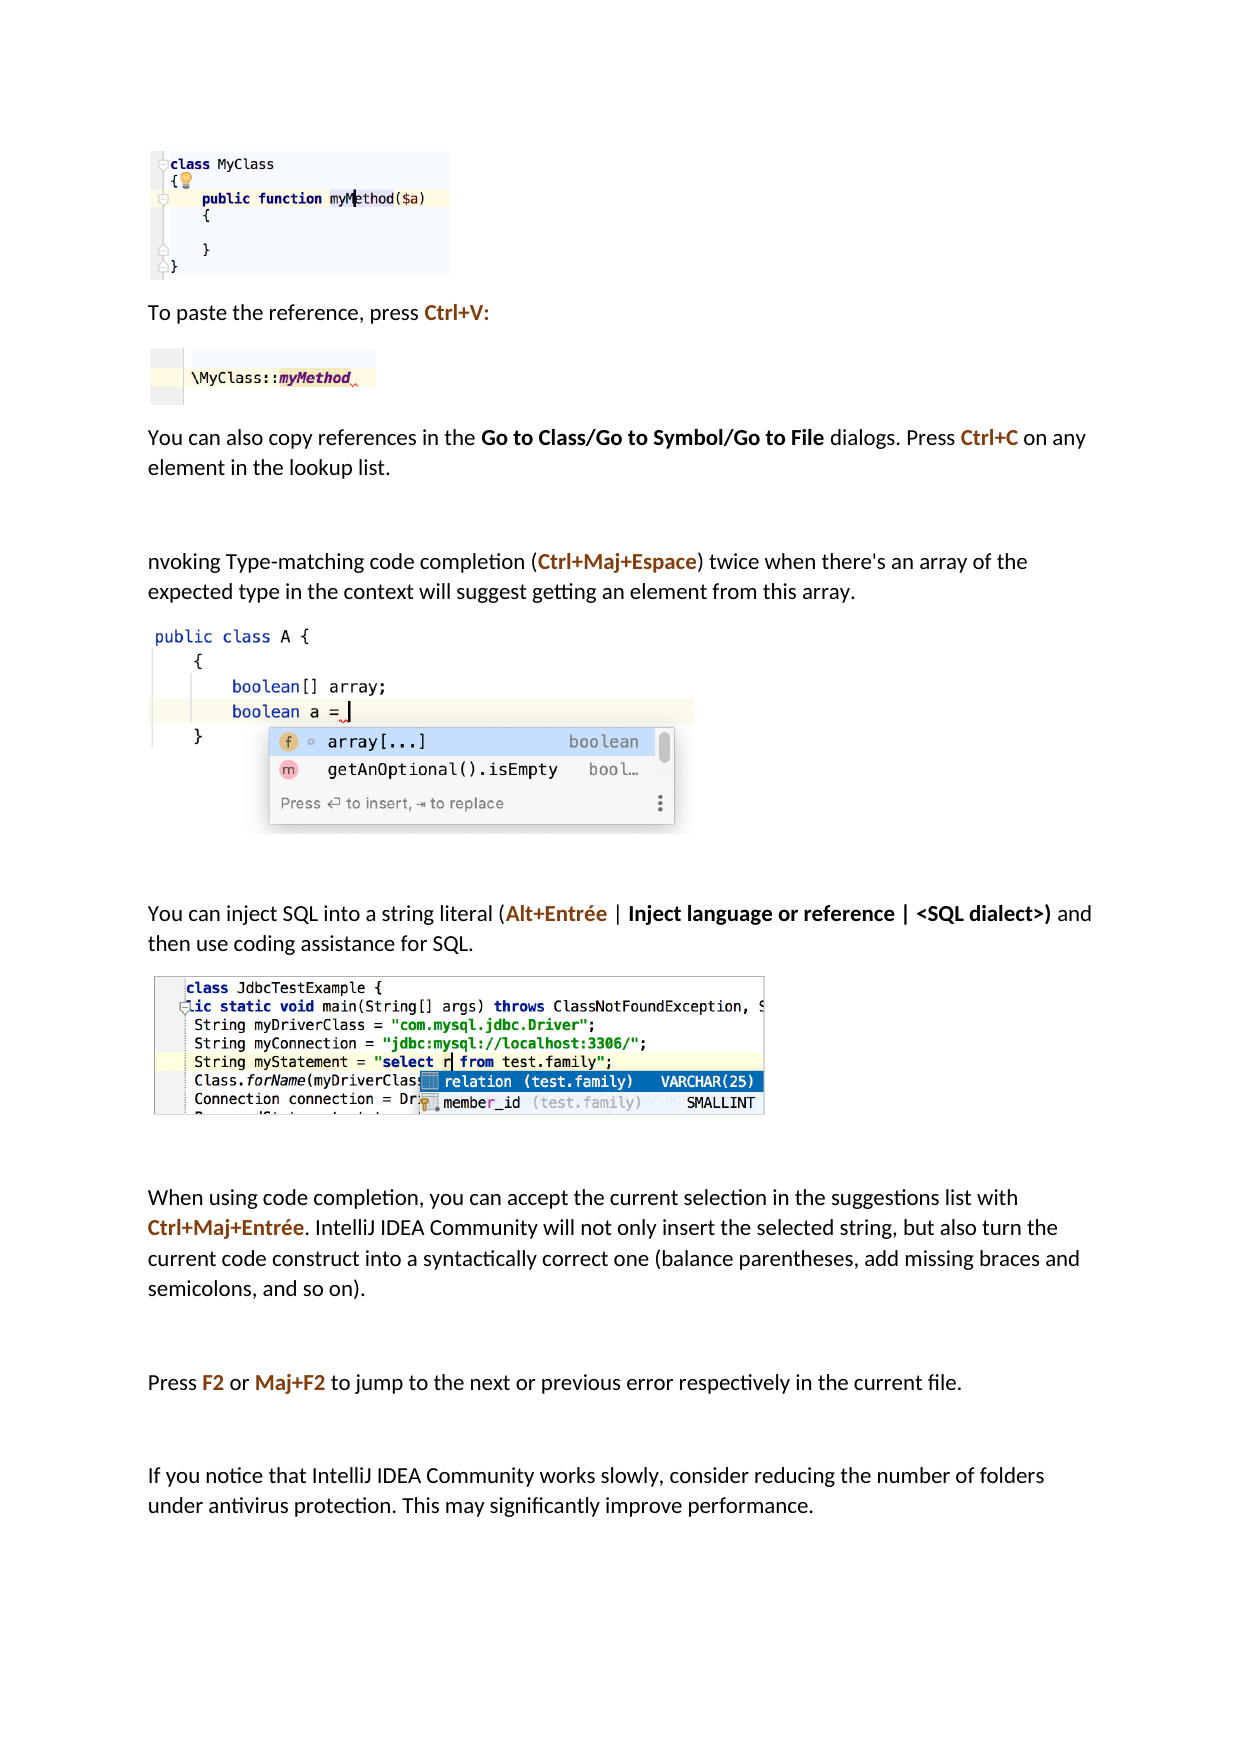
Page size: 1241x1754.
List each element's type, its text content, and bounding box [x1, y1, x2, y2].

picture [147, 147, 456, 280]
picture [147, 345, 377, 405]
text You can also copy references in the Go to Class/Go to Symbol/Go to File dialogs. Press Ctrl+C on any element in the lookup list. [148, 423, 1093, 481]
text Press F2 or Maj+F2 to jump to the next or previous error respectively in the current file. [148, 1368, 1093, 1396]
text To paste the reference, press Ctrl+V: [148, 298, 1093, 326]
text You can inject SQL into a string literal (Alt+Entrée | Inject language or reference | <SQL dialect>) and then use coding assistance for SQL. [148, 899, 1093, 957]
picture [147, 624, 694, 834]
text When using code completion, you can accept the current selection in the suggestions list with Ctrl+Maj+Entrée. IntelliJ IDEA Community will not only insert the selected string, but also turn the current code construct into a syntactically correct one (balance parentheses, add missing braces and semicolons, and so on). [148, 1183, 1093, 1302]
picture [147, 976, 768, 1118]
text If you notice that IntelliJ IDEA Community works slowly, consider reducing the number of folders under antivirus protection. This may significantly improve performance. [148, 1461, 1093, 1519]
text nvoking Type-matching code completion (Ctrl+Maj+Espace) twice when there's an array of the expected type in the context will suggest getting an element from this array. [148, 547, 1093, 605]
